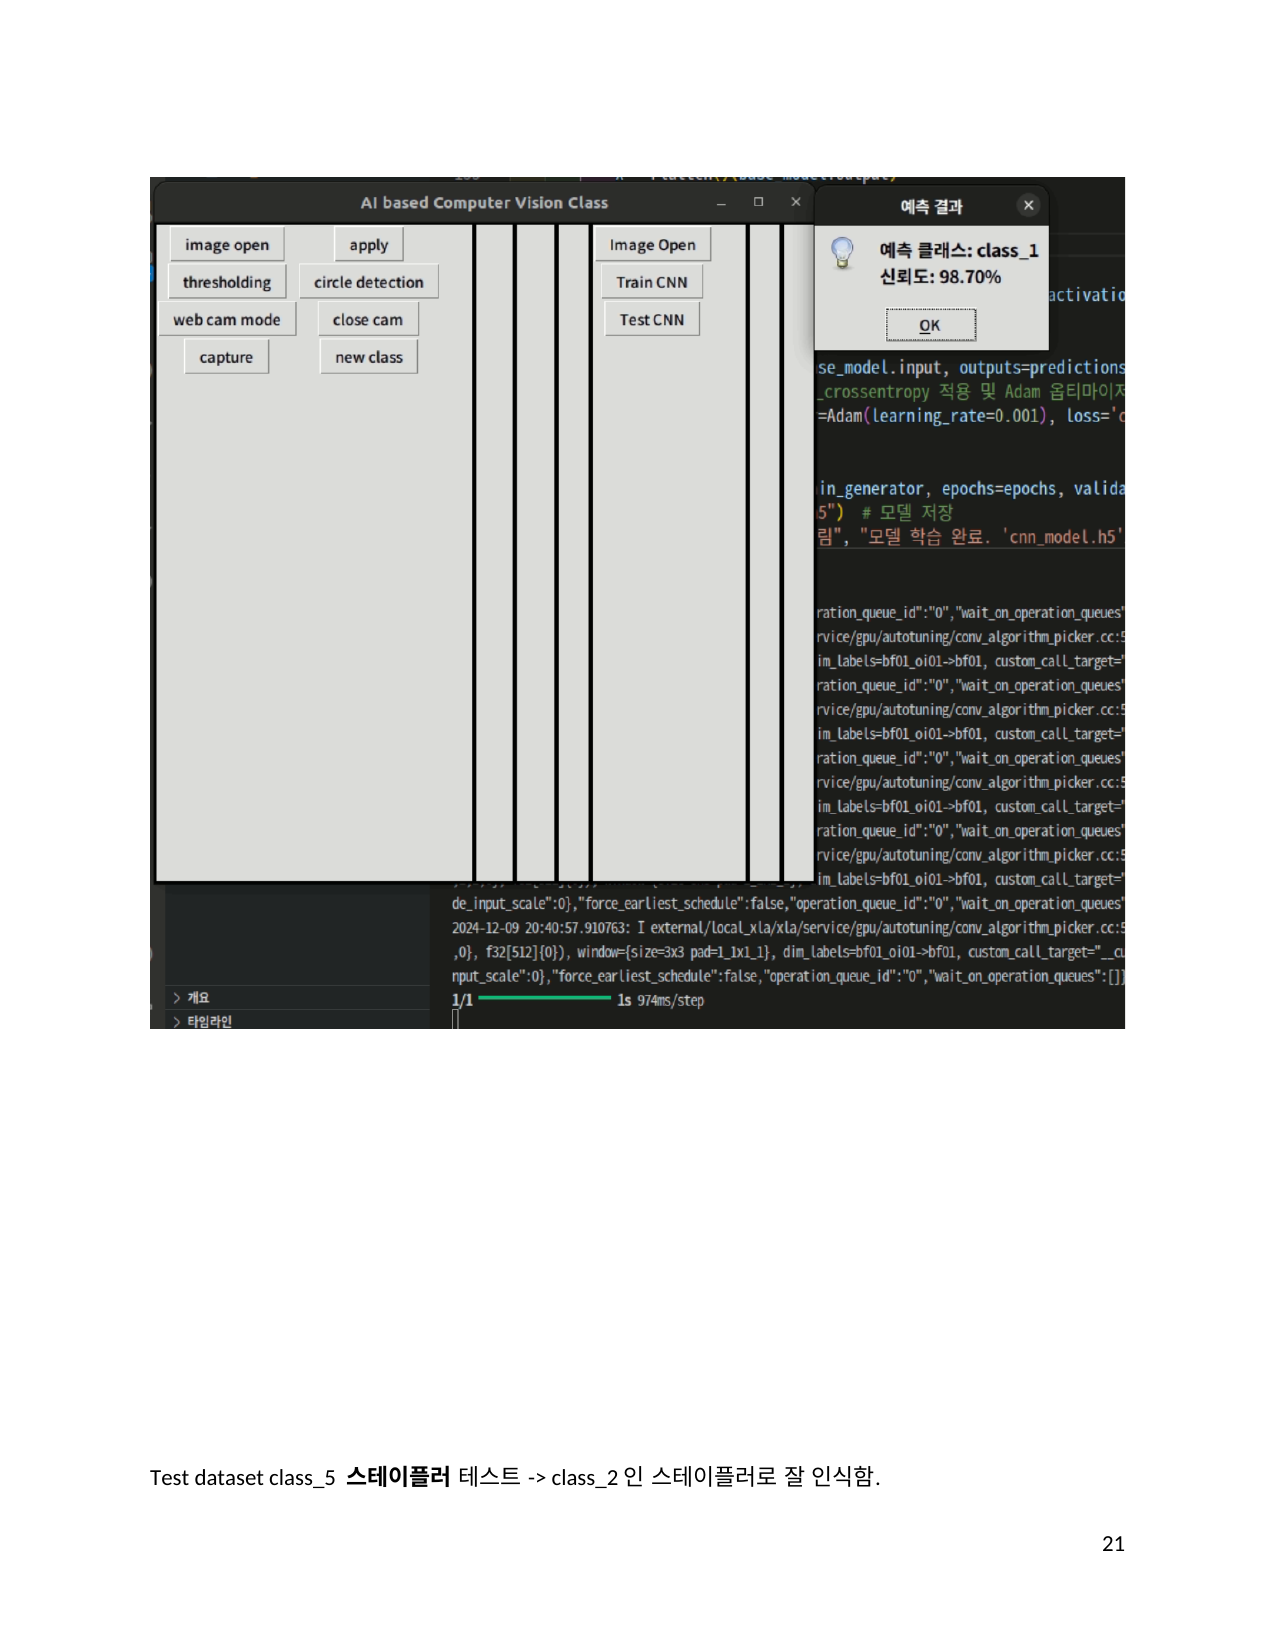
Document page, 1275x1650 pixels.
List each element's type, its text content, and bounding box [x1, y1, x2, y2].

picture [150, 177, 1125, 1029]
text Test dataset class_5 스테이플러 테스트 -> class_2 인 스테이플러로 잘 인식함. [150, 1458, 1125, 1492]
